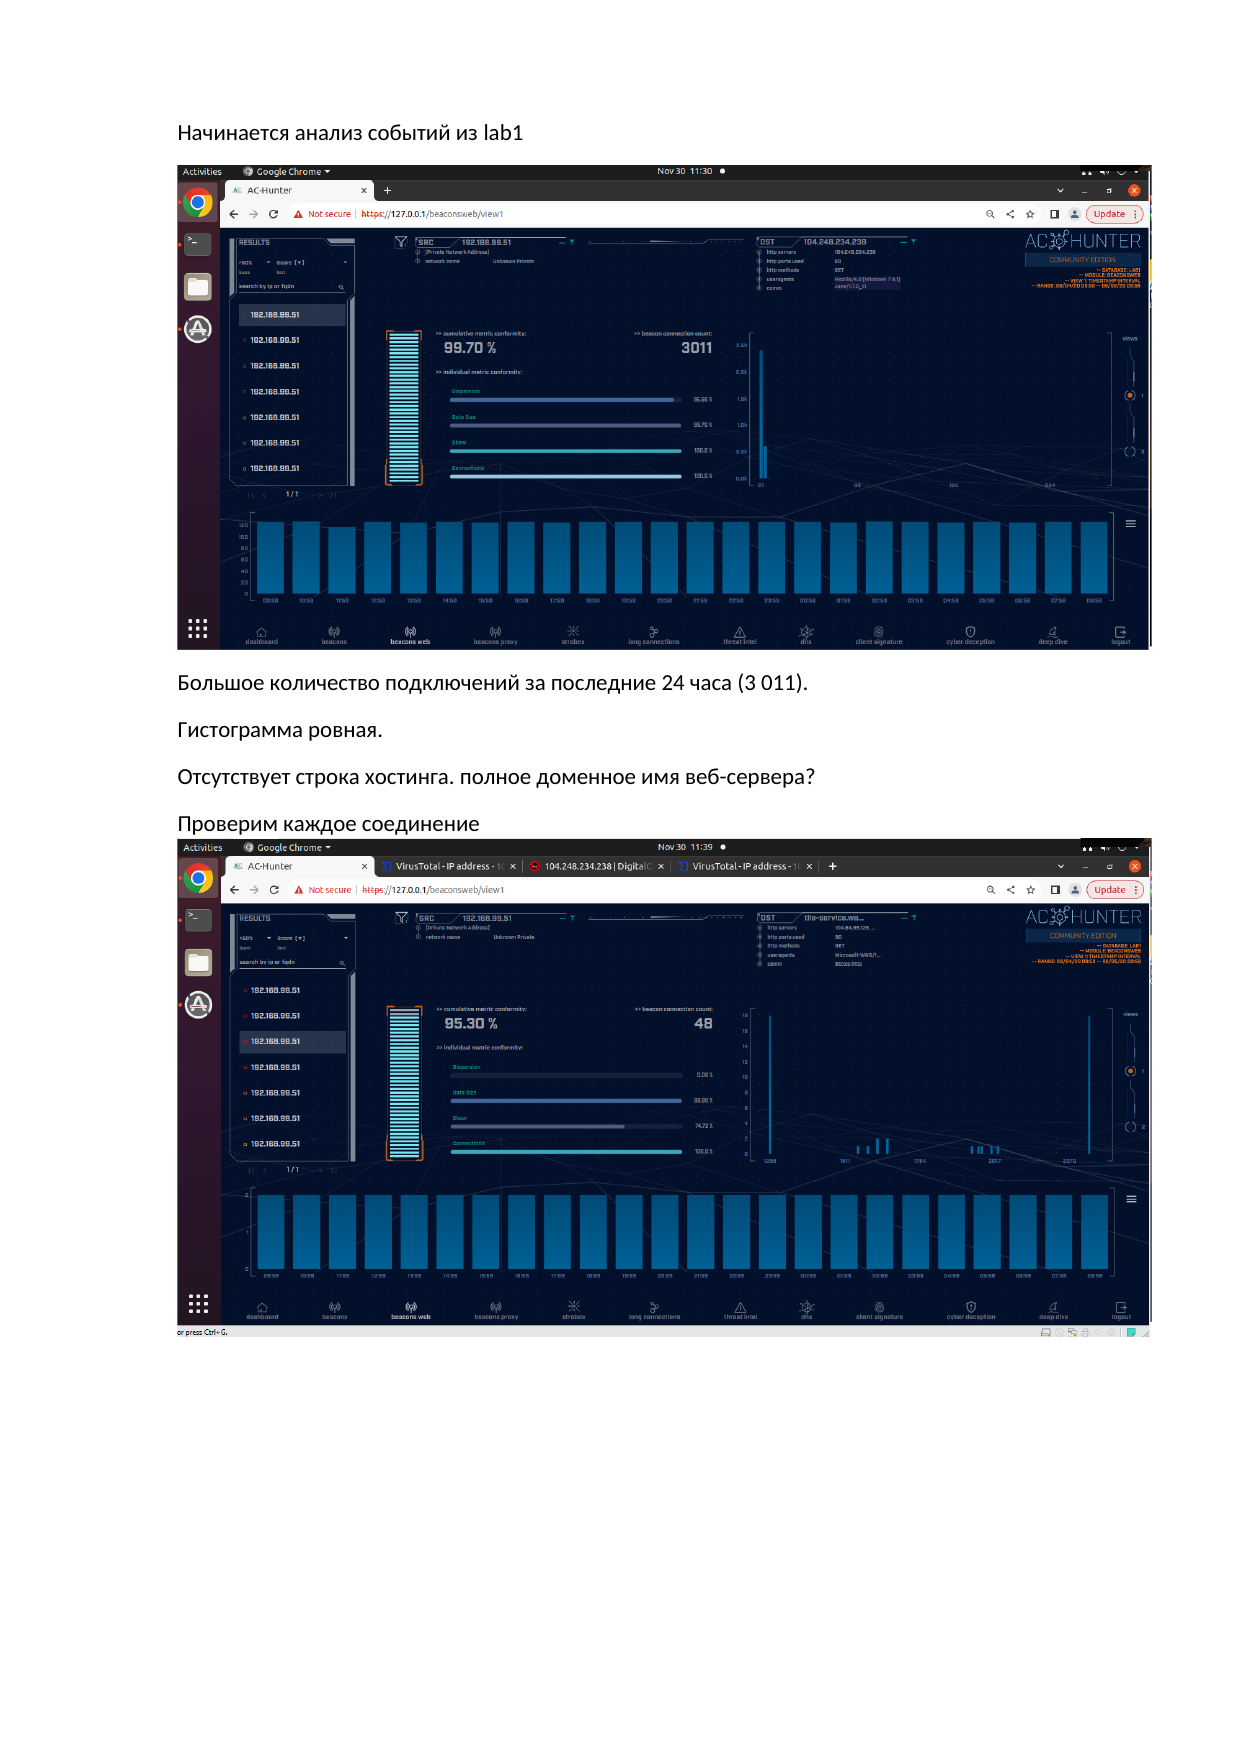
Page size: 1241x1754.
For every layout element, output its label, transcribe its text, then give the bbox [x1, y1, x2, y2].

text Проверим каждое соединение [177, 809, 1152, 838]
text Гистограмма ровная. [177, 715, 1152, 743]
picture [177, 165, 1152, 650]
picture [177, 838, 1152, 1337]
text Отсутствует строка хостинга. полное доменное имя веб-сервера? [177, 762, 1152, 790]
text Начинается анализ событий из lab1 [177, 118, 1152, 146]
text Большое количество подключений за последние 24 часа (3 011). [177, 668, 1152, 696]
